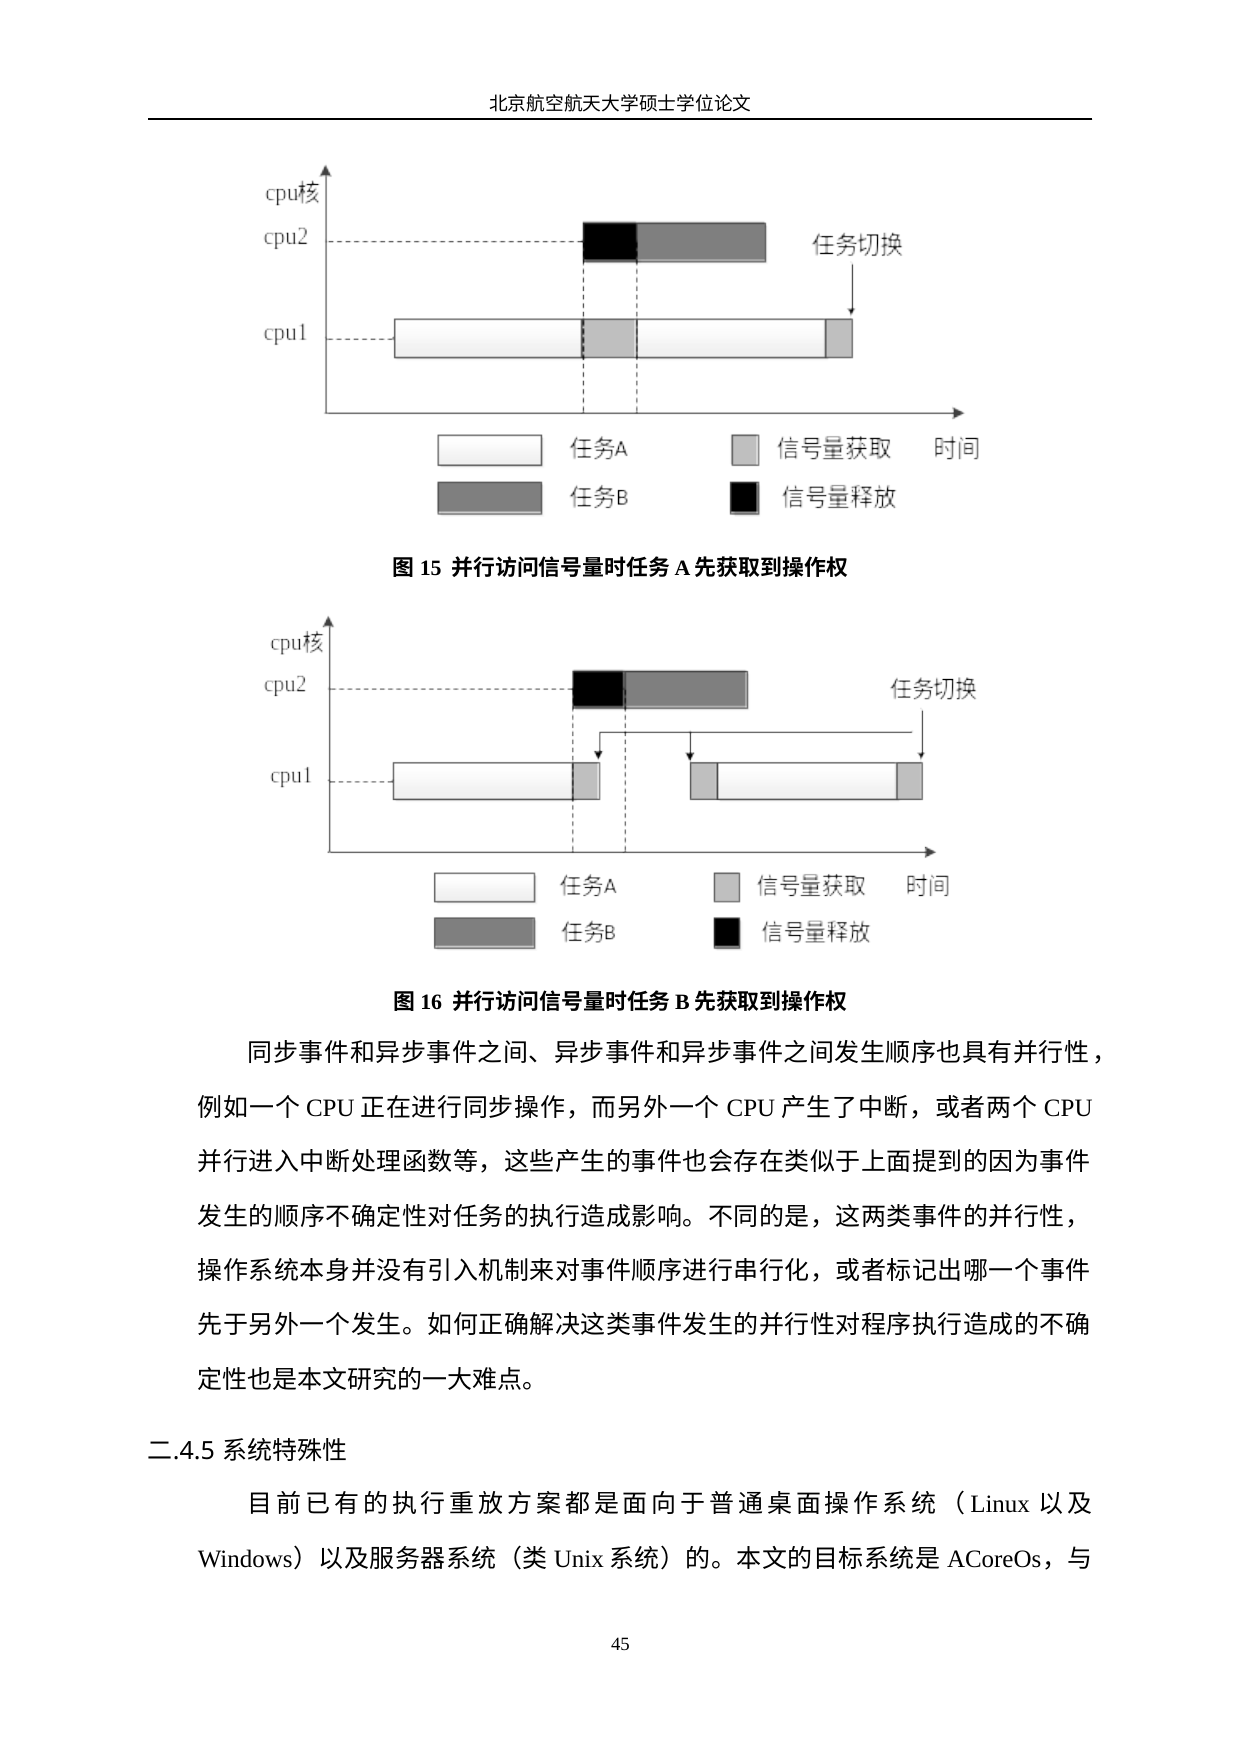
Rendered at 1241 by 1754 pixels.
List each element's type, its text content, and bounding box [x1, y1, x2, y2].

text 图 16 并行访问信号量时任务B先获取到操作权 [148, 984, 1092, 1016]
subtitle 系统特殊性 [148, 1431, 1092, 1467]
text 图 15 并行访问信号量时任务A先获取到操作权 [148, 550, 1092, 582]
text 同步事件和异步事件之间、异步事件和异步事件之间发生顺序也具有并行性，例如一个CPU正在进行同步操作，而另外一个CPU产生了中断，或者两个CPU并行进入中断处理函数等，这些产生的事件也会存在类似于上面提到的因为事件发生的顺序不确定性对任务的执行造成影响。不同的是，这两类事件的并行性，操作系统本身并没有引入机制来对事件顺序进行串行化，或者标记出哪一个事件先于另外一个发生。如何正确解决这类事件发生的并行性对程序执行造成的不确定性也是本文研究的一大难点。 [198, 1033, 1092, 1395]
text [198, 1484, 1092, 1574]
